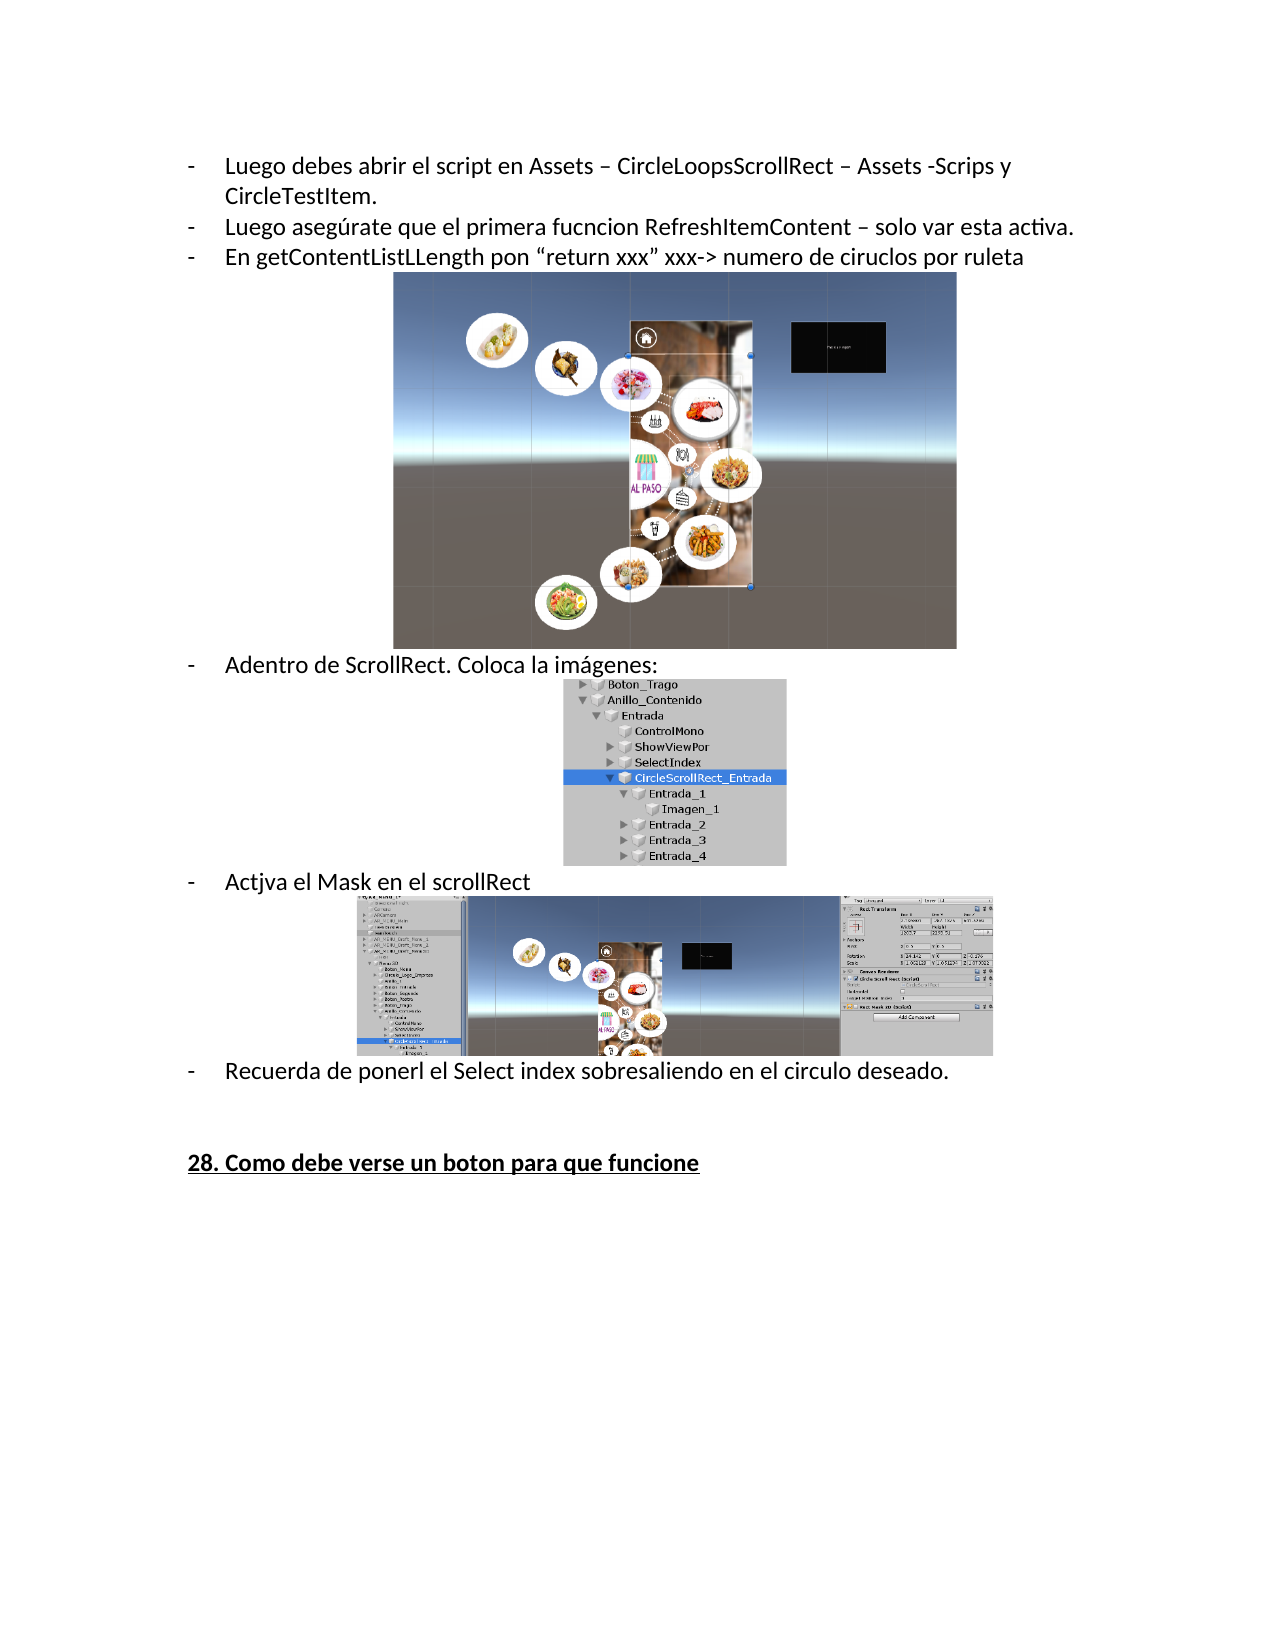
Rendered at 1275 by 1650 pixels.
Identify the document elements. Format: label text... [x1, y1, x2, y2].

list Luego debes abrir el script en Assets – CircleLoopsScrollRect – Assets -Scrips y CircleTestItem. [187, 150, 1125, 211]
picture [356, 896, 994, 1056]
list Recuerda de ponerl el Select index sobresaliendo en el circulo deseado. [187, 1055, 1125, 1086]
picture [563, 679, 787, 866]
list Actjva el Mask en el scrollRect [187, 866, 1125, 896]
list Luego asegúrate que el primera fucncion RefreshItemContent – solo var esta activa. [187, 211, 1125, 242]
list Adentro de ScrollRect. Coloca la imágenes: [187, 649, 1125, 679]
list En getContentListLLength pon “return xxx” xxx-> numero de ciruclos por ruleta [187, 242, 1125, 272]
picture [393, 272, 957, 649]
text 28. Como debe verse un boton para que funcione [187, 1147, 1125, 1177]
